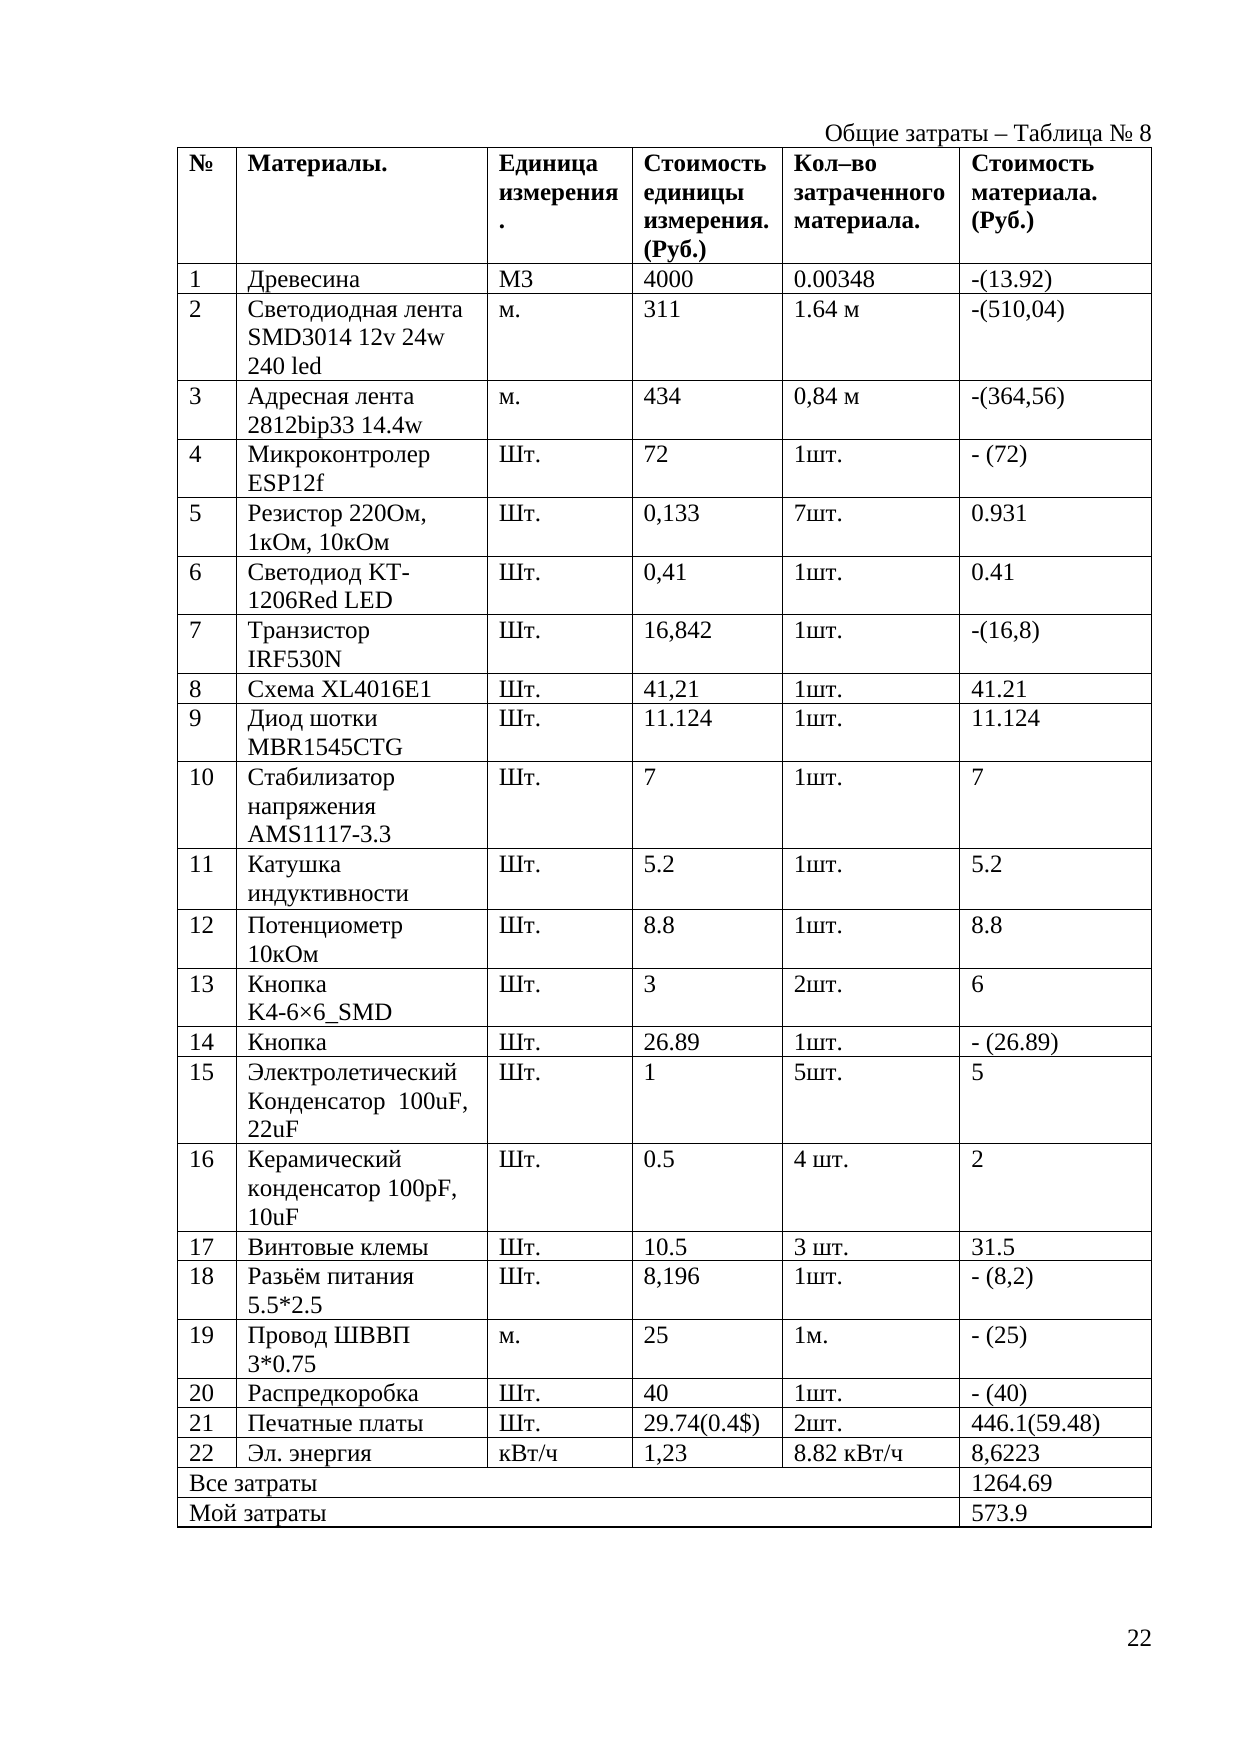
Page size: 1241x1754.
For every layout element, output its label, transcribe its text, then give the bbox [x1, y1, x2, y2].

table_cell 5 [960, 1057, 1151, 1143]
table_cell Светодиод KT-1206Red LED [237, 557, 487, 614]
table_cell Шт. [488, 849, 632, 909]
table_cell 22 [178, 1438, 236, 1467]
table_cell 1шт. [783, 849, 959, 909]
table_cell 41.21 [960, 674, 1151, 702]
table_cell - (72) [960, 440, 1151, 497]
table_cell Все затраты [178, 1468, 959, 1497]
table_cell Схема XL4016E1 [237, 674, 487, 702]
table_cell 4000 [633, 264, 782, 293]
table_cell Шт. [488, 1057, 632, 1143]
table_cell Печатные платы [237, 1408, 487, 1437]
table_cell 8 [178, 674, 236, 702]
table_cell 1шт. [783, 704, 959, 761]
table_cell Шт. [488, 1408, 632, 1437]
table_cell 10 [178, 762, 236, 848]
table_cell 19 [178, 1320, 236, 1377]
table_cell 11.124 [960, 704, 1151, 761]
table_cell 41,21 [633, 674, 782, 702]
table_cell 2 [178, 294, 236, 380]
table_cell Шт. [488, 1027, 632, 1056]
text Общие затраты – Таблица № 8 [177, 118, 1152, 147]
table_cell 3 [178, 381, 236, 438]
table_cell 1шт. [783, 1027, 959, 1056]
table_cell Диод шотки MBR1545CTG [237, 704, 487, 761]
table_cell 3 [633, 969, 782, 1026]
table_cell 2 [960, 1144, 1151, 1231]
table_cell Потенциометр 10кОм [237, 910, 487, 968]
table_cell Шт. [488, 969, 632, 1026]
table_cell 20 [178, 1379, 236, 1407]
table_cell 1шт. [783, 440, 959, 497]
table_cell 0.5 [633, 1144, 782, 1231]
table_cell 10.5 [633, 1232, 782, 1260]
table_cell Светодиодная лента SMD3014 12v 24w 240 led [237, 294, 487, 380]
table_cell 311 [633, 294, 782, 380]
table_cell Шт. [488, 674, 632, 702]
table_cell 0.00348 [783, 264, 959, 293]
table_header Стоимость единицы измерения. (Руб.) [633, 148, 782, 263]
table_cell 16,842 [633, 615, 782, 673]
table_cell 1,23 [633, 1438, 782, 1467]
table_cell Шт. [488, 1261, 632, 1319]
table_cell 40 [633, 1379, 782, 1407]
table_cell 1 [633, 1057, 782, 1143]
table_cell 8,196 [633, 1261, 782, 1319]
table_cell Провод ШВВП 3*0.75 [237, 1320, 487, 1377]
table_cell -(16,8) [960, 615, 1151, 673]
table_cell 573.9 [960, 1498, 1151, 1526]
table_cell Шт. [488, 440, 632, 497]
table_cell 4 [178, 440, 236, 497]
table_cell 7 [633, 762, 782, 848]
table_cell кВт/ч [488, 1438, 632, 1467]
table_cell Мой затраты [178, 1498, 959, 1526]
table_cell 1.64 м [783, 294, 959, 380]
table_cell 5.2 [633, 849, 782, 909]
table_cell Микроконтролер ESP12f [237, 440, 487, 497]
table_cell 5.2 [960, 849, 1151, 909]
table_cell Шт. [488, 910, 632, 968]
table_cell 17 [178, 1232, 236, 1260]
table_cell 6 [178, 557, 236, 614]
table_header № [178, 148, 236, 263]
table_cell 13 [178, 969, 236, 1026]
table_cell Кнопка [237, 1027, 487, 1056]
table_cell 5шт. [783, 1057, 959, 1143]
table_cell 16 [178, 1144, 236, 1231]
table_cell М3 [488, 264, 632, 293]
table_cell 9 [178, 704, 236, 761]
table_cell 2шт. [783, 1408, 959, 1437]
table_cell 26.89 [633, 1027, 782, 1056]
table_cell Древесина [237, 264, 487, 293]
table_cell 0.931 [960, 498, 1151, 556]
table_cell 0,133 [633, 498, 782, 556]
table_cell Кнопка K4-6×6_SMD [237, 969, 487, 1026]
table_header Материалы. [237, 148, 487, 263]
table_cell 0.41 [960, 557, 1151, 614]
table_cell м. [488, 1320, 632, 1377]
table_cell 1шт. [783, 910, 959, 968]
table_cell 1 [178, 264, 236, 293]
table_header Кол–во затраченного материала. [783, 148, 959, 263]
table_cell м. [488, 381, 632, 438]
table_cell Винтовые клемы [237, 1232, 487, 1260]
table_cell 3 шт. [783, 1232, 959, 1260]
table_header Стоимость материала. (Руб.) [960, 148, 1151, 263]
table_cell 14 [178, 1027, 236, 1056]
table_cell 11.124 [633, 704, 782, 761]
table_cell 434 [633, 381, 782, 438]
table_cell 1шт. [783, 557, 959, 614]
table_cell - (40) [960, 1379, 1151, 1407]
table_cell 6 [960, 969, 1151, 1026]
table_cell 1264.69 [960, 1468, 1151, 1497]
table_cell 1м. [783, 1320, 959, 1377]
table_cell - (25) [960, 1320, 1151, 1377]
table_cell Адресная лента 2812bip33 14.4w [237, 381, 487, 438]
table_cell 4 шт. [783, 1144, 959, 1231]
table_cell Электролетический Конденсатор 100uF, 22uF [237, 1057, 487, 1143]
table_cell -(510,04) [960, 294, 1151, 380]
table_cell 8.8 [633, 910, 782, 968]
table_cell Разьём питания 5.5*2.5 [237, 1261, 487, 1319]
table_cell 1шт. [783, 762, 959, 848]
table_cell 8.8 [960, 910, 1151, 968]
table_cell 1шт. [783, 1261, 959, 1319]
table_cell - (8,2) [960, 1261, 1151, 1319]
table_cell Керамический конденсатор 100pF, 10uF [237, 1144, 487, 1231]
table_cell 25 [633, 1320, 782, 1377]
table_cell 15 [178, 1057, 236, 1143]
table_cell Шт. [488, 1232, 632, 1260]
table_cell 0,41 [633, 557, 782, 614]
table_cell 29.74(0.4$) [633, 1408, 782, 1437]
table_cell 5 [178, 498, 236, 556]
table_cell 72 [633, 440, 782, 497]
table_cell 11 [178, 849, 236, 909]
table_cell - (26.89) [960, 1027, 1151, 1056]
table_cell -(13.92) [960, 264, 1151, 293]
table_cell Шт. [488, 704, 632, 761]
table_cell 12 [178, 910, 236, 968]
table_cell 18 [178, 1261, 236, 1319]
table_cell 0,84 м [783, 381, 959, 438]
table_cell м. [488, 294, 632, 380]
table_cell 7 [960, 762, 1151, 848]
table_cell Распредкоробка [237, 1379, 487, 1407]
table_cell Транзистор IRF530N [237, 615, 487, 673]
table_cell 21 [178, 1408, 236, 1437]
table_cell Шт. [488, 557, 632, 614]
table_cell 1шт. [783, 1379, 959, 1407]
table_cell 7шт. [783, 498, 959, 556]
table_cell 8,6223 [960, 1438, 1151, 1467]
table_cell -(364,56) [960, 381, 1151, 438]
table_cell 446.1(59.48) [960, 1408, 1151, 1437]
table_cell Резистор 220Ом, 1кОм, 10кОм [237, 498, 487, 556]
table_cell Шт. [488, 1144, 632, 1231]
table_header Единица измерения. [488, 148, 632, 263]
table_cell 2шт. [783, 969, 959, 1026]
table_cell Шт. [488, 615, 632, 673]
table_cell 31.5 [960, 1232, 1151, 1260]
table_cell 7 [178, 615, 236, 673]
table_cell Шт. [488, 762, 632, 848]
table_cell Шт. [488, 498, 632, 556]
table_cell 1шт. [783, 615, 959, 673]
table_cell Катушка индуктивности [237, 849, 487, 909]
table_cell 1шт. [783, 674, 959, 702]
table_cell 8.82 кВт/ч [783, 1438, 959, 1467]
table_cell Эл. энергия [237, 1438, 487, 1467]
table_cell Стабилизатор напряжения AMS1117-3.3 [237, 762, 487, 848]
table_cell Шт. [488, 1379, 632, 1407]
